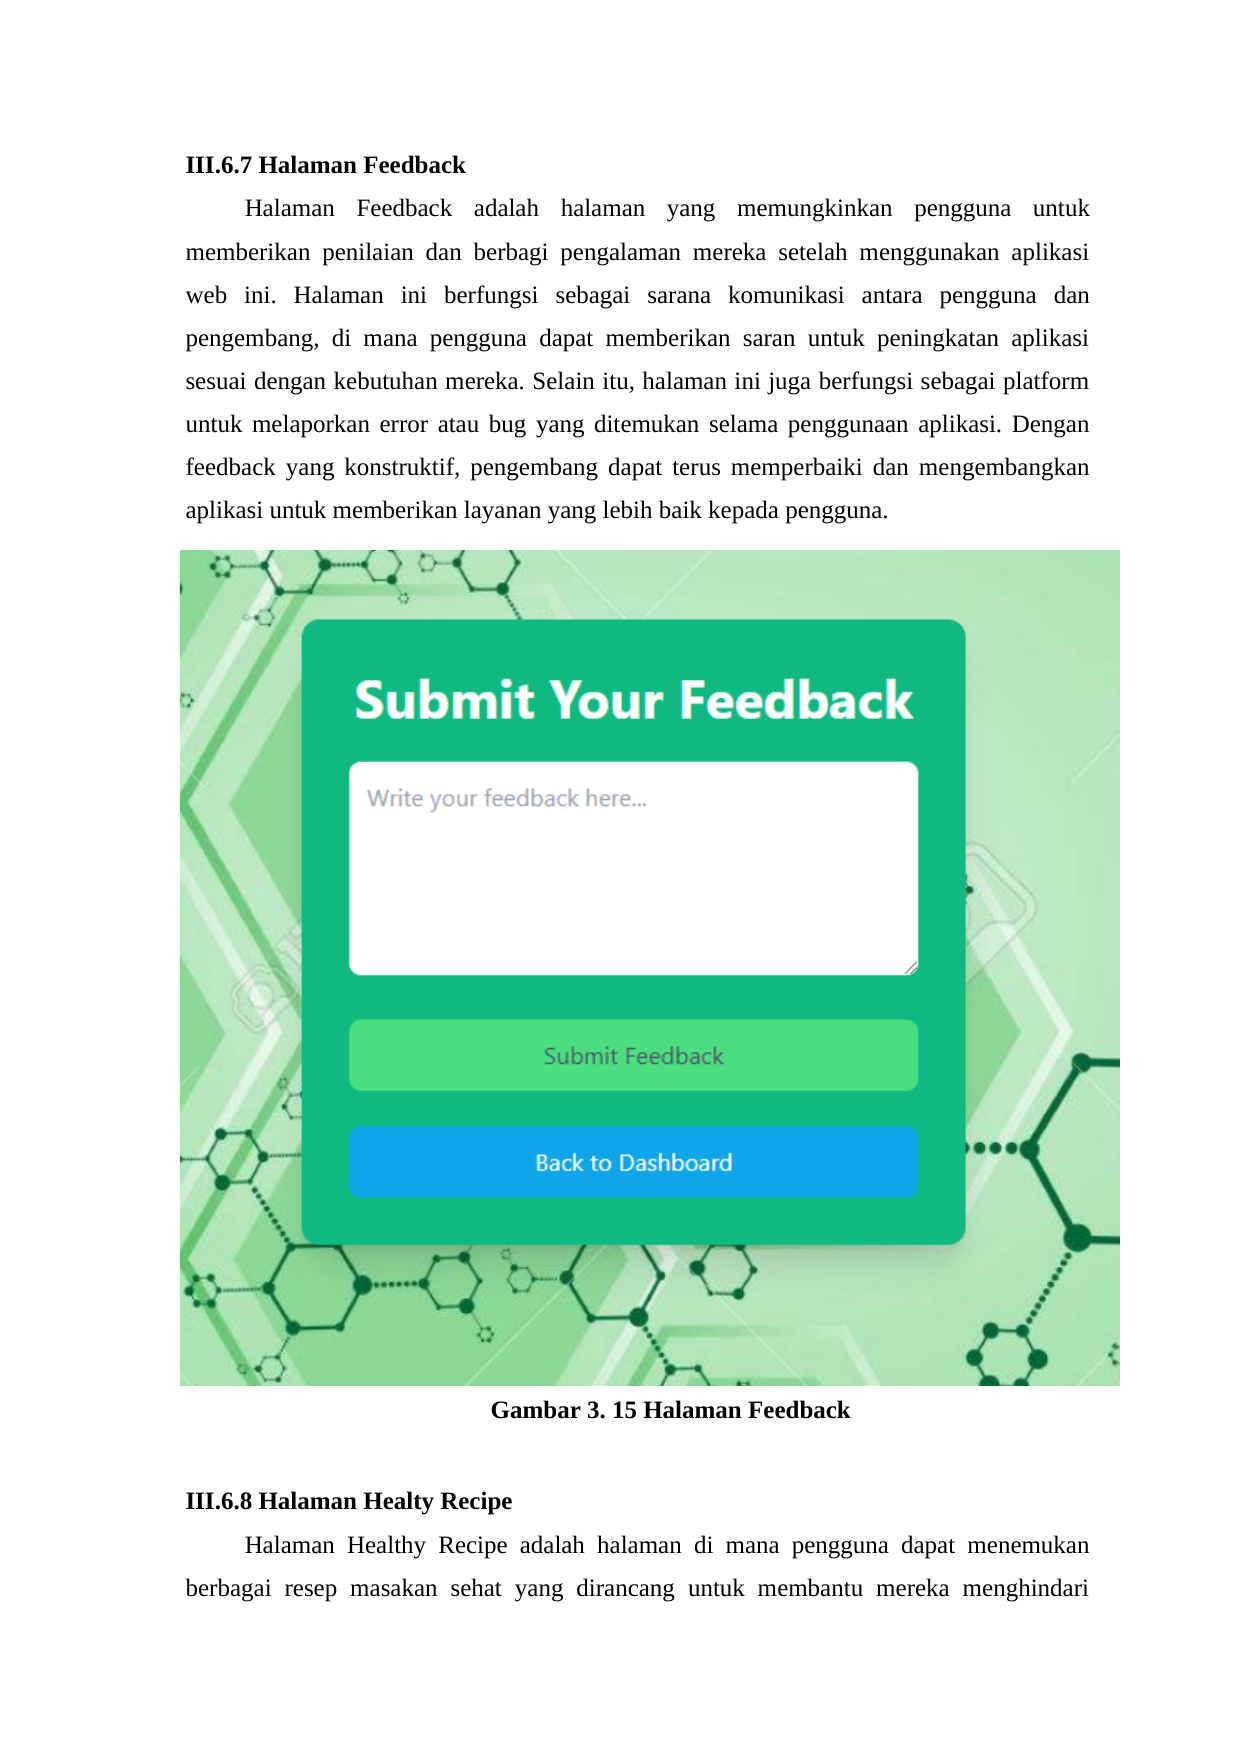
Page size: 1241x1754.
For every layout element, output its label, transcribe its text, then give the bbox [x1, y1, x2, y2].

picture [179, 550, 1120, 1386]
subtitle Halaman Healty Recipe [185, 1486, 1090, 1515]
subtitle Halaman Feedback [185, 150, 1090, 179]
text Halaman Feedback adalah halaman yang memungkinkan pengguna untuk memberikan penilaian dan berbagi pengalaman mereka setelah menggunakan aplikasi web ini. Halaman ini berfungsi sebagai sarana komunikasi antara pengguna dan pengembang, di mana pengguna dapat memberikan saran untuk peningkatan aplikasi sesuai dengan kebutuhan mereka. Selain itu, halaman ini juga berfungsi sebagai platform untuk melaporkan error atau bug yang ditemukan selama penggunaan aplikasi. Dengan feedback yang konstruktif, pengembang dapat terus memperbaiki dan mengembangkan aplikasi untuk memberikan layanan yang lebih baik kepada pengguna. [185, 193, 1090, 524]
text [185, 1530, 1090, 1602]
